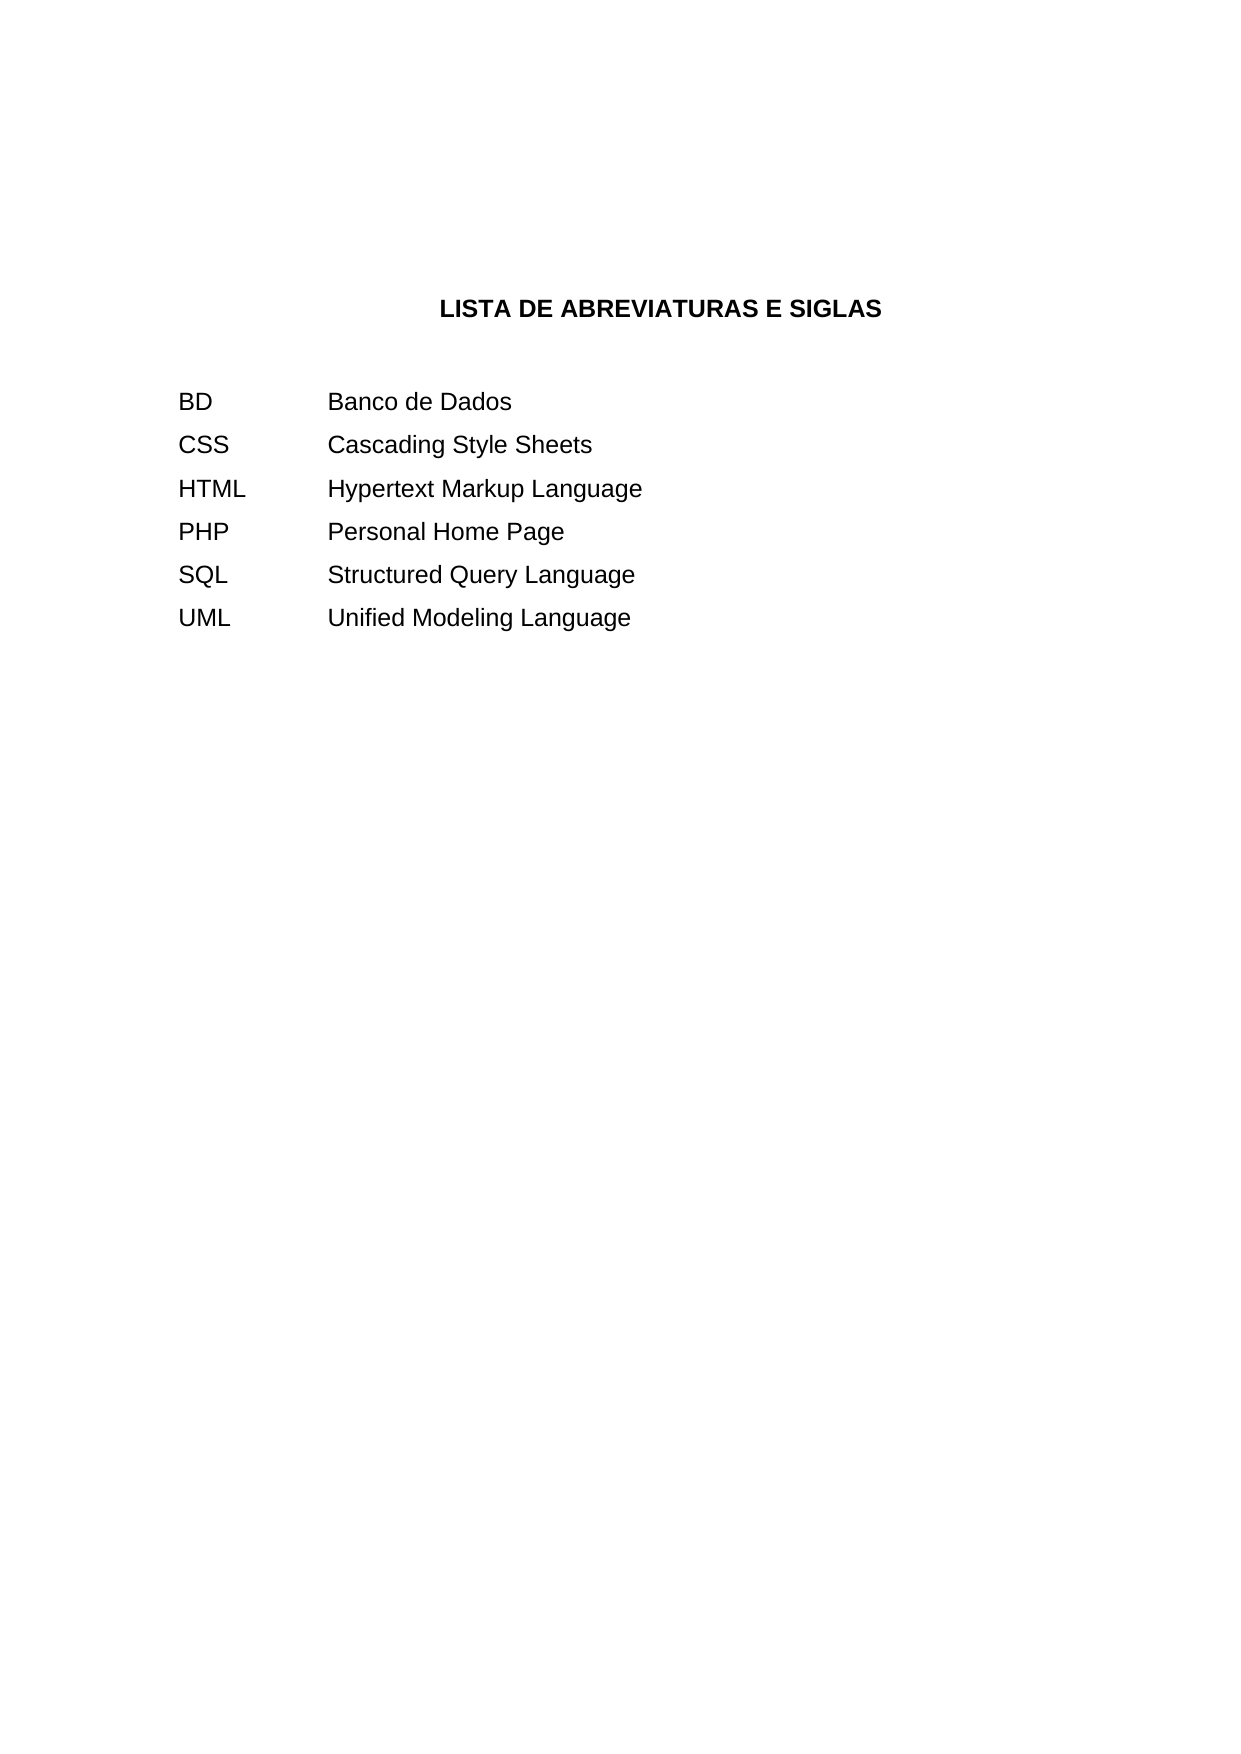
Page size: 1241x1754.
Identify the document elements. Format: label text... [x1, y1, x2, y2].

text BD Banco de Dados [178, 387, 1143, 416]
text UML Unified Modeling Language [178, 603, 1143, 632]
text PHP Personal Home Page [178, 517, 1143, 545]
text SQL Structured Query Language [178, 560, 1143, 588]
text LISTA DE ABREVIATURAS E SIGLAS [178, 294, 1143, 323]
text CSS Cascading Style Sheets [178, 430, 1143, 459]
text HTML Hypertext Markup Language [178, 473, 1143, 502]
